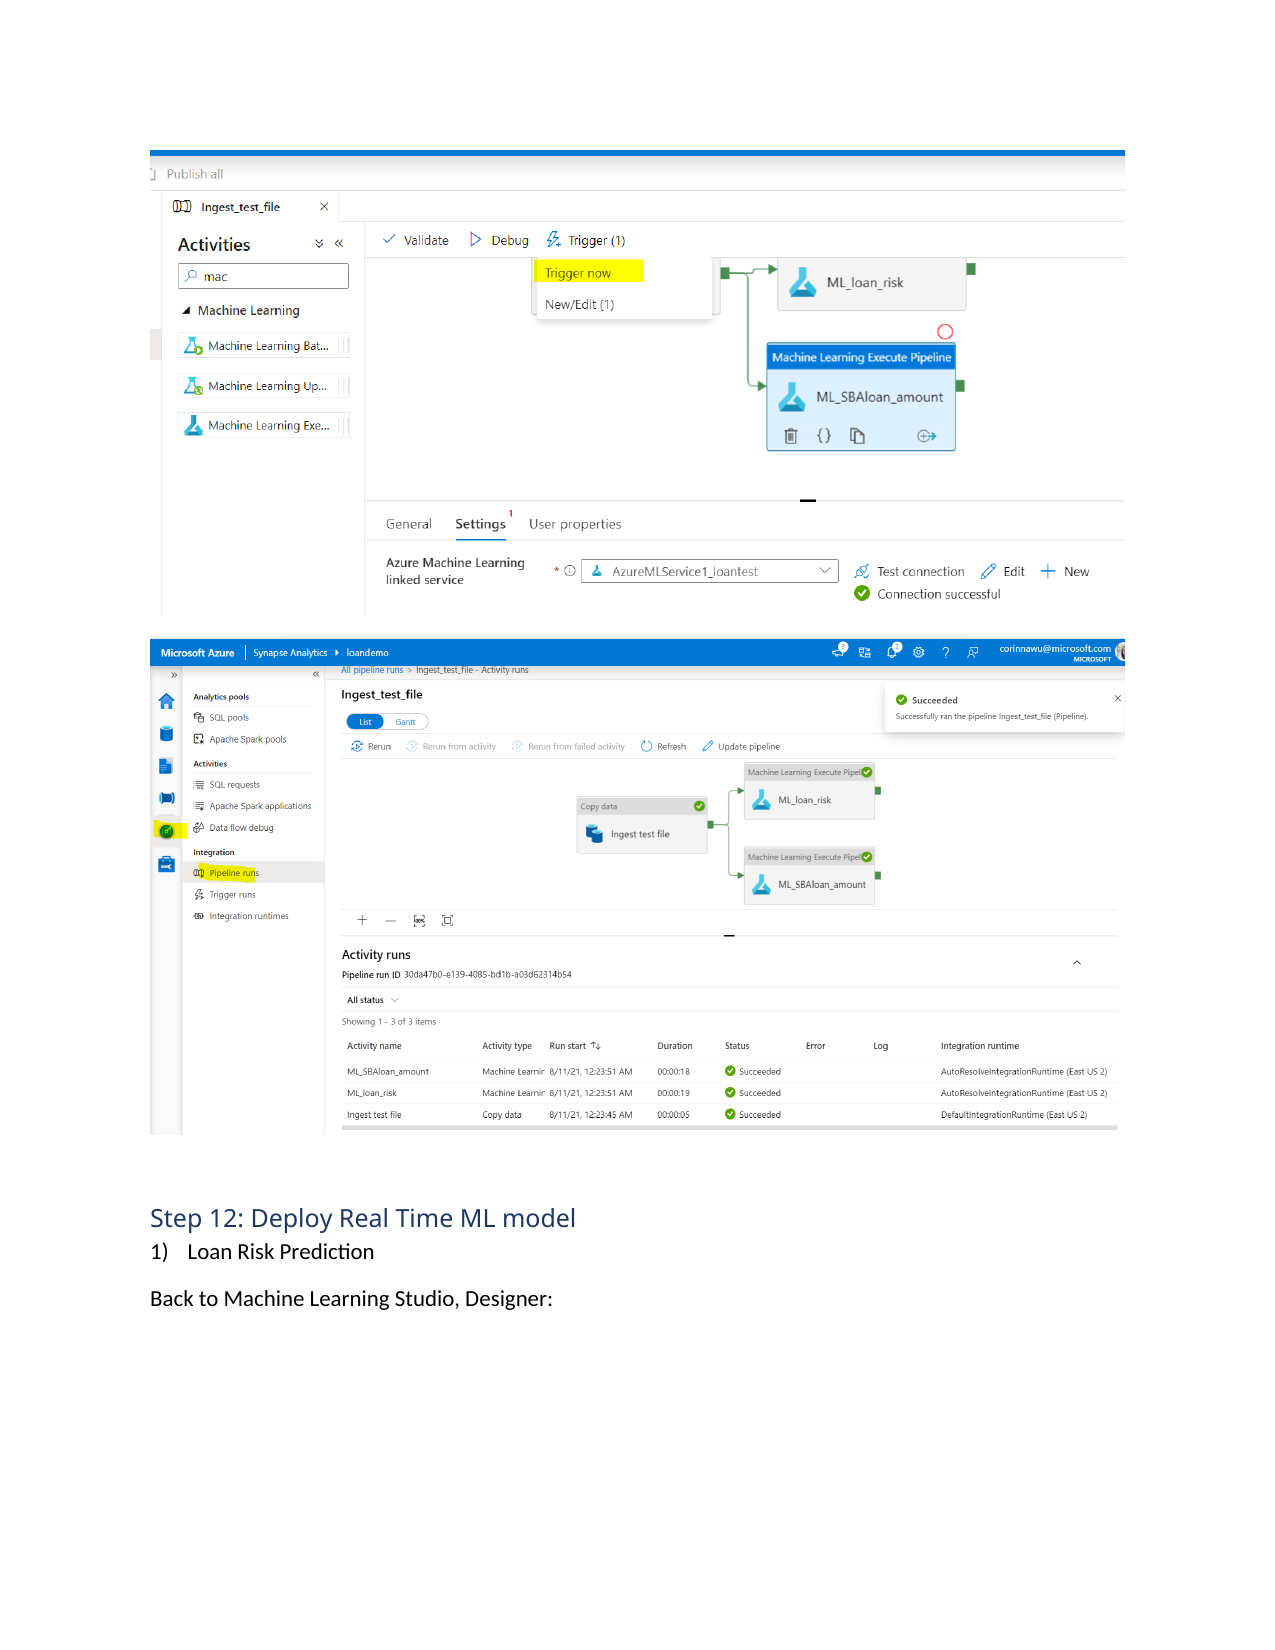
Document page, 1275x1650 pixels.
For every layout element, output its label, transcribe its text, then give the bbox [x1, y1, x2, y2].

text Back to Machine Learning Studio, Designer: [150, 1284, 1125, 1312]
picture [150, 150, 1125, 616]
picture [150, 634, 1125, 1135]
list Loan Risk Prediction [150, 1237, 1125, 1265]
subtitle Step 12: Deploy Real Time ML model [150, 1200, 1125, 1234]
